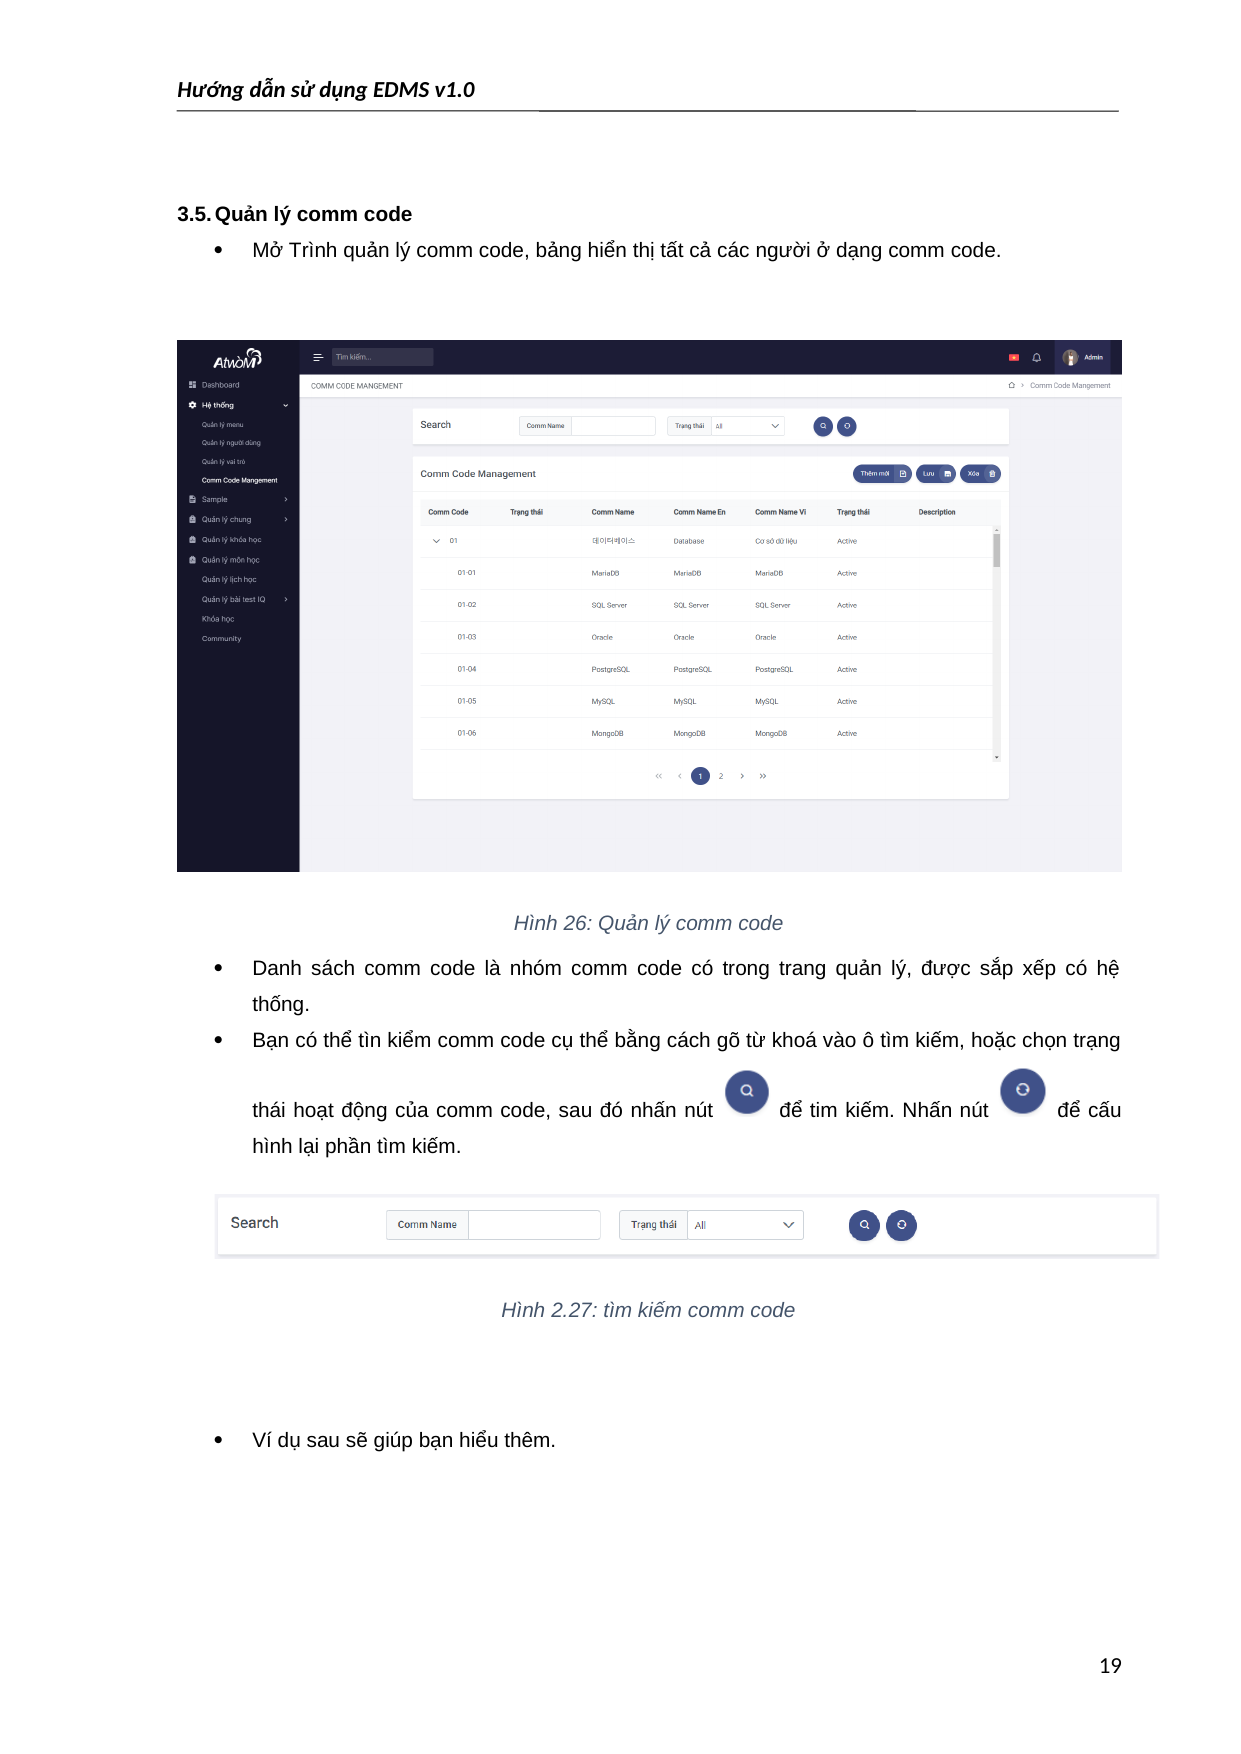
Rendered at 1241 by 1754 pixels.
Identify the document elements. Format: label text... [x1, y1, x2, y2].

picture [177, 340, 1122, 872]
text Hình 2.5.1 : Quản lý comm code [177, 911, 1122, 935]
picture [214, 1194, 1160, 1259]
list Quản lý comm code [177, 202, 1122, 226]
list Ví dụ sau sẽ giúp bạn hiểu thêm. [214, 1427, 1122, 1451]
picture [996, 1063, 1050, 1117]
list Bạn có thể tìn kiểm comm code cụ thể bằng cách gõ từ khoá vào ô tìm kiếm, hoặc chọn trạng thái hoạt động của comm code, sau đó nhấn nút để tim kiếm. Nhấn nút để cấu hình lại phần tìm kiếm. [214, 1028, 1122, 1157]
picture [721, 1063, 772, 1117]
text Hình 2.5.2 : tìm kiếm comm code [177, 1298, 1122, 1322]
list Mở Trình quản lý comm code, bảng hiển thị tất cả các người ở dạng comm code. [214, 237, 1122, 262]
list Danh sách comm code là nhóm comm code có trong trang quản lý, được sắp xếp có hệ thống. [214, 956, 1122, 1016]
